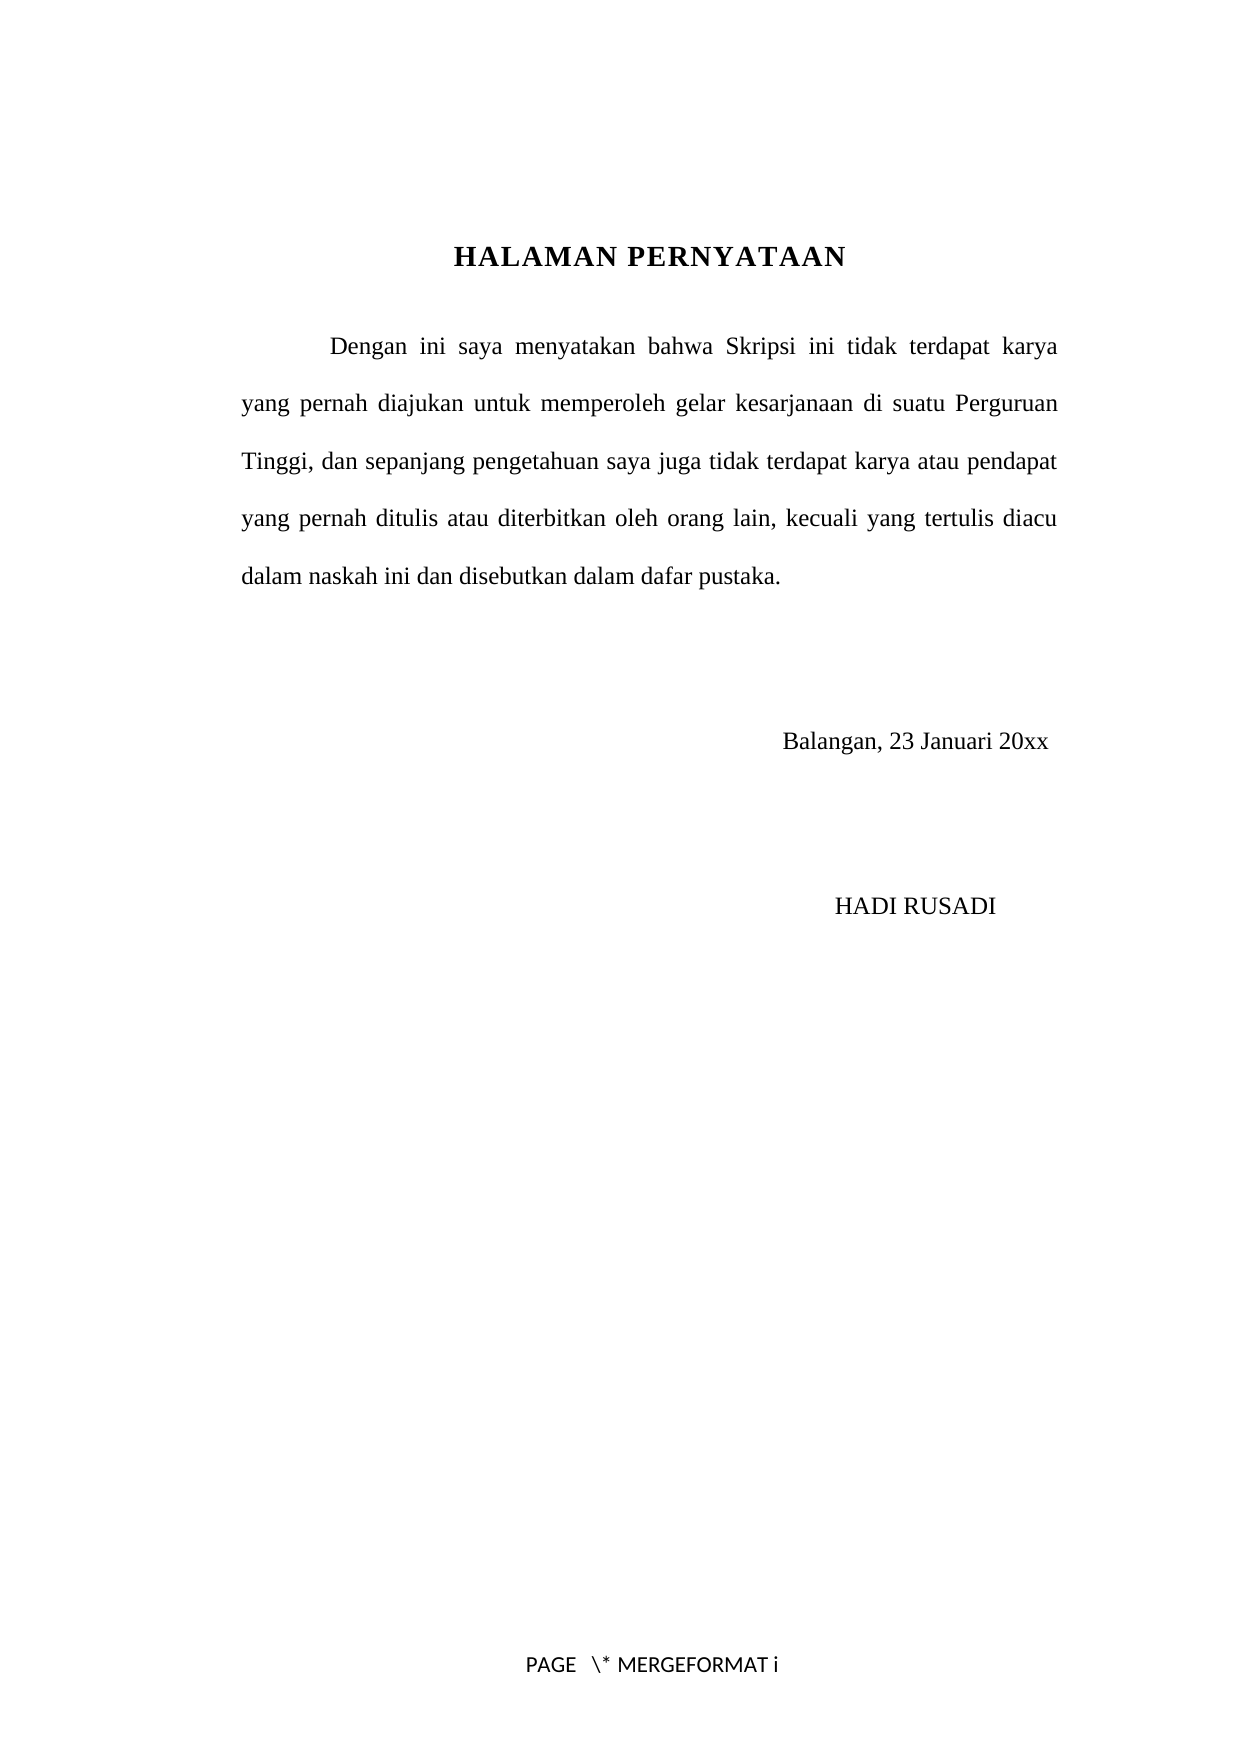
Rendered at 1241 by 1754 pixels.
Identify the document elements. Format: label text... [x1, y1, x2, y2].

title HALAMAN PERNYATAAN [241, 239, 1058, 272]
text Balangan, 23 Januari 20xx [772, 726, 1058, 754]
text Dengan ini saya menyatakan bahwa Skripsi ini tidak terdapat karya yang pernah diajukan untuk memperoleh gelar kesarjanaan di suatu Perguruan Tinggi, dan sepanjang pengetahuan saya juga tidak terdapat karya atau pendapat yang pernah ditulis atau diterbitkan oleh orang lain, kecuali yang tertulis diacu dalam naskah ini dan disebutkan dalam dafar pustaka. [241, 331, 1058, 589]
text HADI RUSADI [772, 891, 1058, 919]
